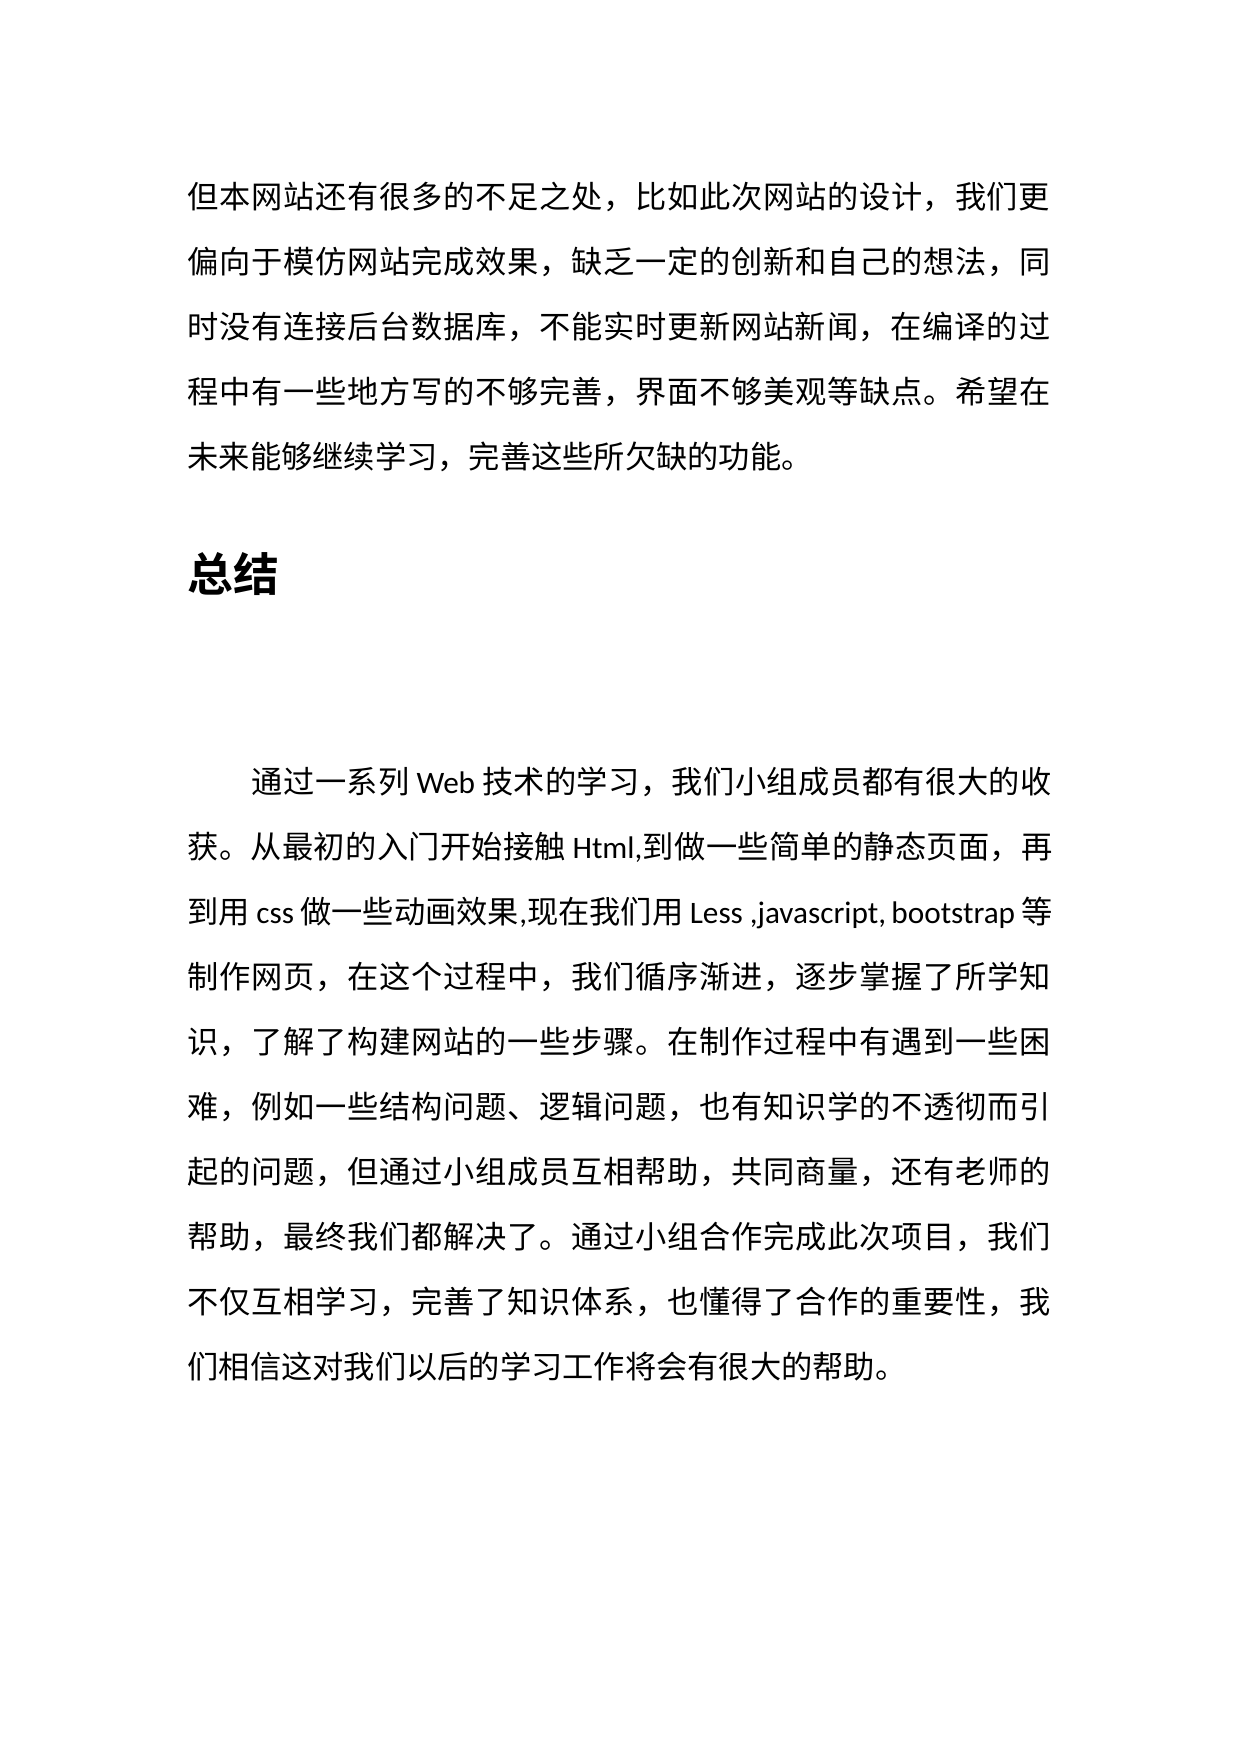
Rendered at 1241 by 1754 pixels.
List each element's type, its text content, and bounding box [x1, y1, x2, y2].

subtitle 总结 [187, 522, 1053, 620]
text 但本网站还有很多的不足之处，比如此次网站的设计，我们更偏向于模仿网站完成效果，缺乏一定的创新和自己的想法，同时没有连接后台数据库，不能实时更新网站新闻，在编译的过程中有一些地方写的不够完善，界面不够美观等缺点。希望在未来能够继续学习，完善这些所欠缺的功能。 [187, 162, 1053, 487]
text 通过一系列Web技术的学习，我们小组成员都有很大的收获。从最初的入门开始接触Html,到做一些简单的静态页面，再到用css做一些动画效果,现在我们用Less ,javascript, bootstrap等制作网页，在这个过程中，我们循序渐进，逐步掌握了所学知识，了解了构建网站的一些步骤。在制作过程中有遇到一些困难，例如一些结构问题、逻辑问题，也有知识学的不透彻而引起的问题，但通过小组成员互相帮助，共同商量，还有老师的帮助，最终我们都解决了。通过小组合作完成此次项目，我们不仅互相学习，完善了知识体系，也懂得了合作的重要性，我们相信这对我们以后的学习工作将会有很大的帮助。 [187, 748, 1053, 1398]
